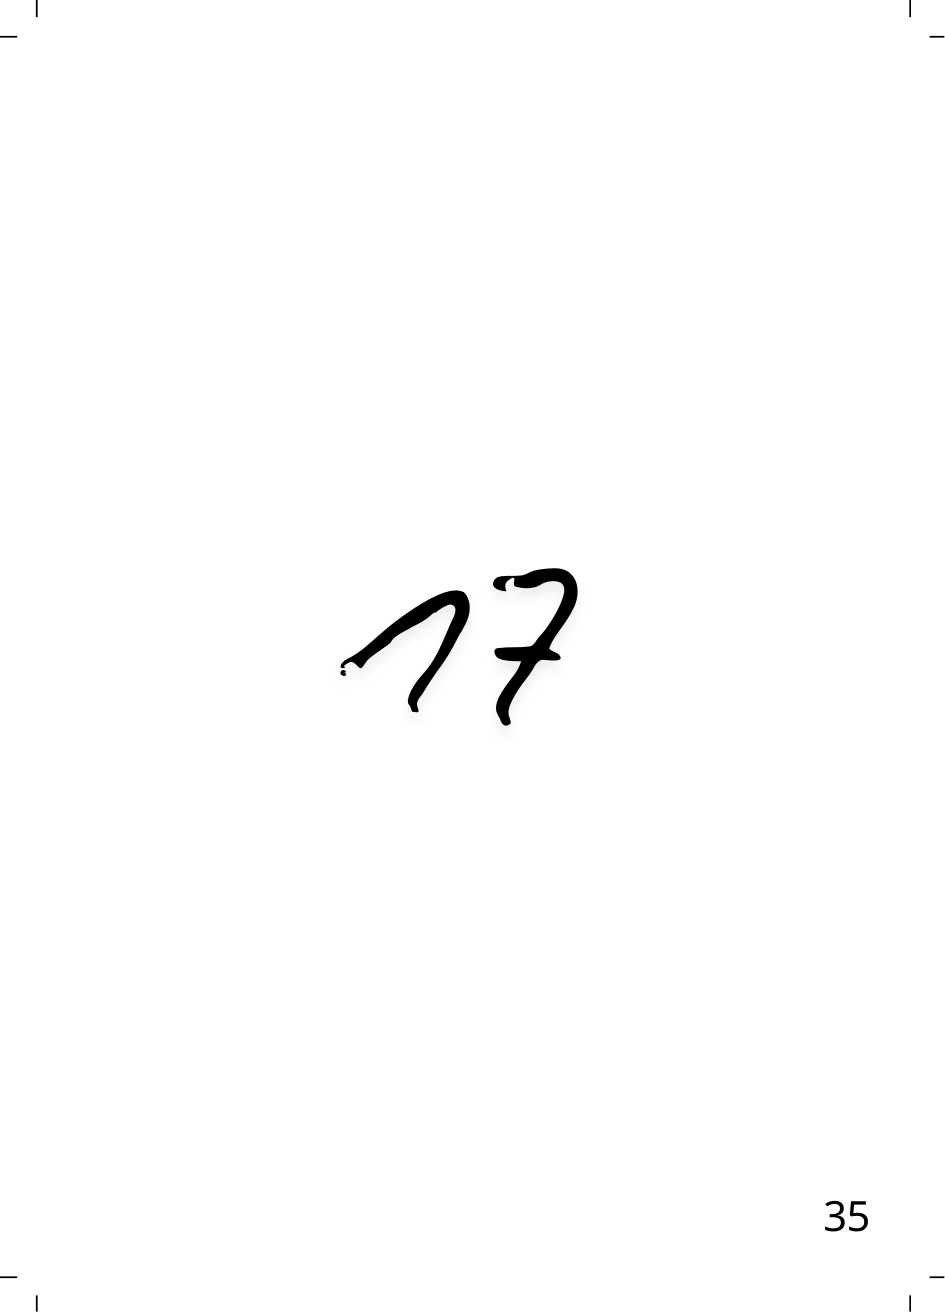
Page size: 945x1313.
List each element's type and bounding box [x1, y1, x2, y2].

picture [321, 454, 600, 857]
